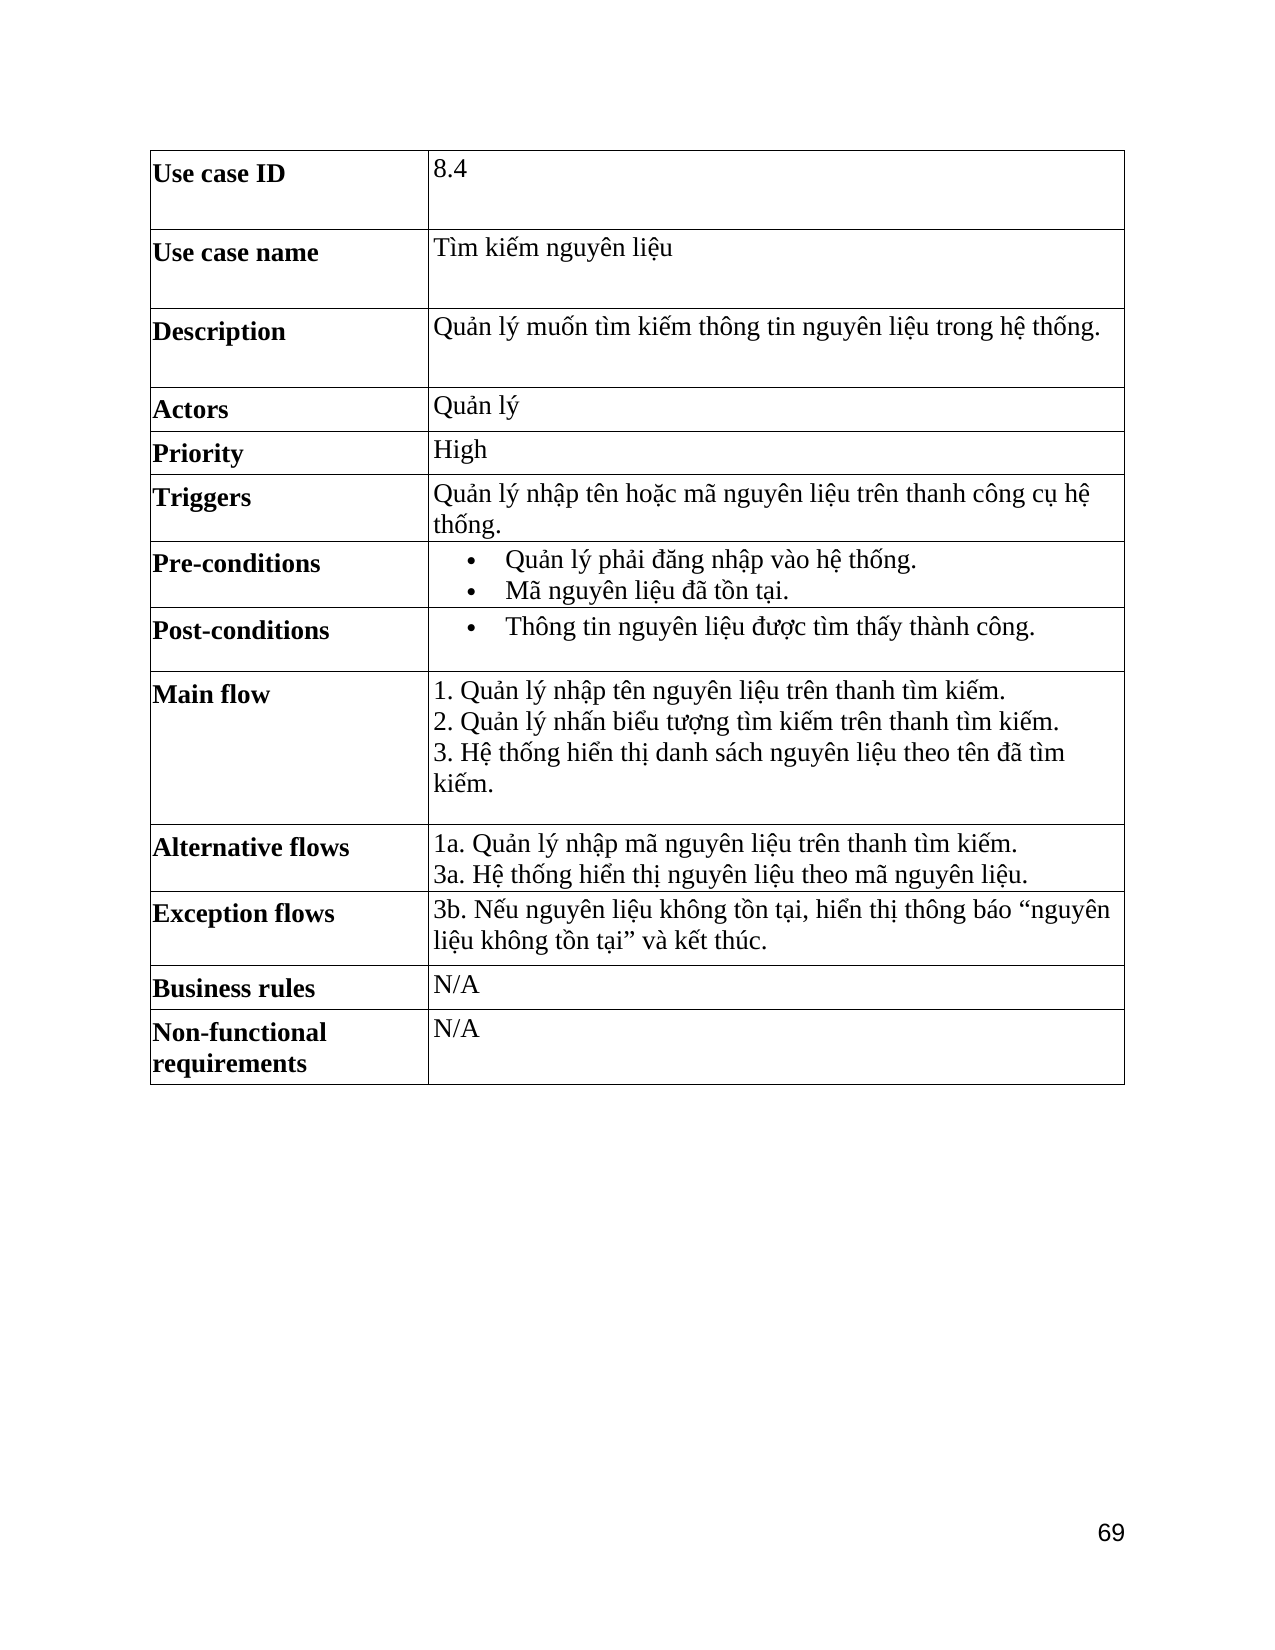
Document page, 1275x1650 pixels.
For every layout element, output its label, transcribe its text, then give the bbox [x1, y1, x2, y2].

table_header Use case ID [151, 151, 428, 229]
table_cell Use case name [151, 230, 428, 308]
table_cell Priority [151, 432, 428, 474]
table_cell Post-conditions [151, 608, 428, 671]
table_cell Main flow [151, 672, 428, 824]
table_cell Business rules [151, 966, 428, 1009]
table_header 8.4 [429, 151, 1124, 229]
table_cell N/A [429, 1010, 1124, 1084]
table_cell Alternative flows [151, 825, 428, 891]
table_cell Quản lý muốn tìm kiếm thông tin nguyên liệu trong hệ thống. [429, 309, 1124, 387]
table_cell Quản lý [429, 388, 1124, 431]
table_cell Tìm kiếm nguyên liệu [429, 230, 1124, 308]
table_cell Triggers [151, 475, 428, 541]
table_cell Description [151, 309, 428, 387]
table_cell Actors [151, 388, 428, 431]
table_cell Pre-conditions [151, 542, 428, 607]
table_cell 1. Quản lý nhập tên nguyên liệu trên thanh tìm kiếm. 2. Quản lý nhấn biểu tượng tìm kiếm trên thanh tìm kiếm. 3. Hệ thống hiển thị danh sách nguyên liệu theo tên đã tìm kiếm. [429, 672, 1124, 824]
table_cell Non-functional requirements [151, 1010, 428, 1084]
table_cell N/A [429, 966, 1124, 1009]
table_cell Quản lý nhập tên hoặc mã nguyên liệu trên thanh công cụ hệ thống. [429, 475, 1124, 541]
table_cell Thông tin nguyên liệu được tìm thấy thành công. [429, 608, 1124, 671]
table_cell Exception flows [151, 892, 428, 965]
table_cell 1a. Quản lý nhập mã nguyên liệu trên thanh tìm kiếm. 3a. Hệ thống hiển thị nguyên liệu theo mã nguyên liệu. [429, 825, 1124, 891]
table_cell 3b. Nếu nguyên liệu không tồn tại, hiển thị thông báo “nguyên liệu không tồn tại” và kết thúc. [429, 892, 1124, 965]
table_cell High [429, 432, 1124, 474]
table_cell Quản lý phải đăng nhập vào hệ thống. Mã nguyên liệu đã tồn tại. [429, 542, 1124, 607]
